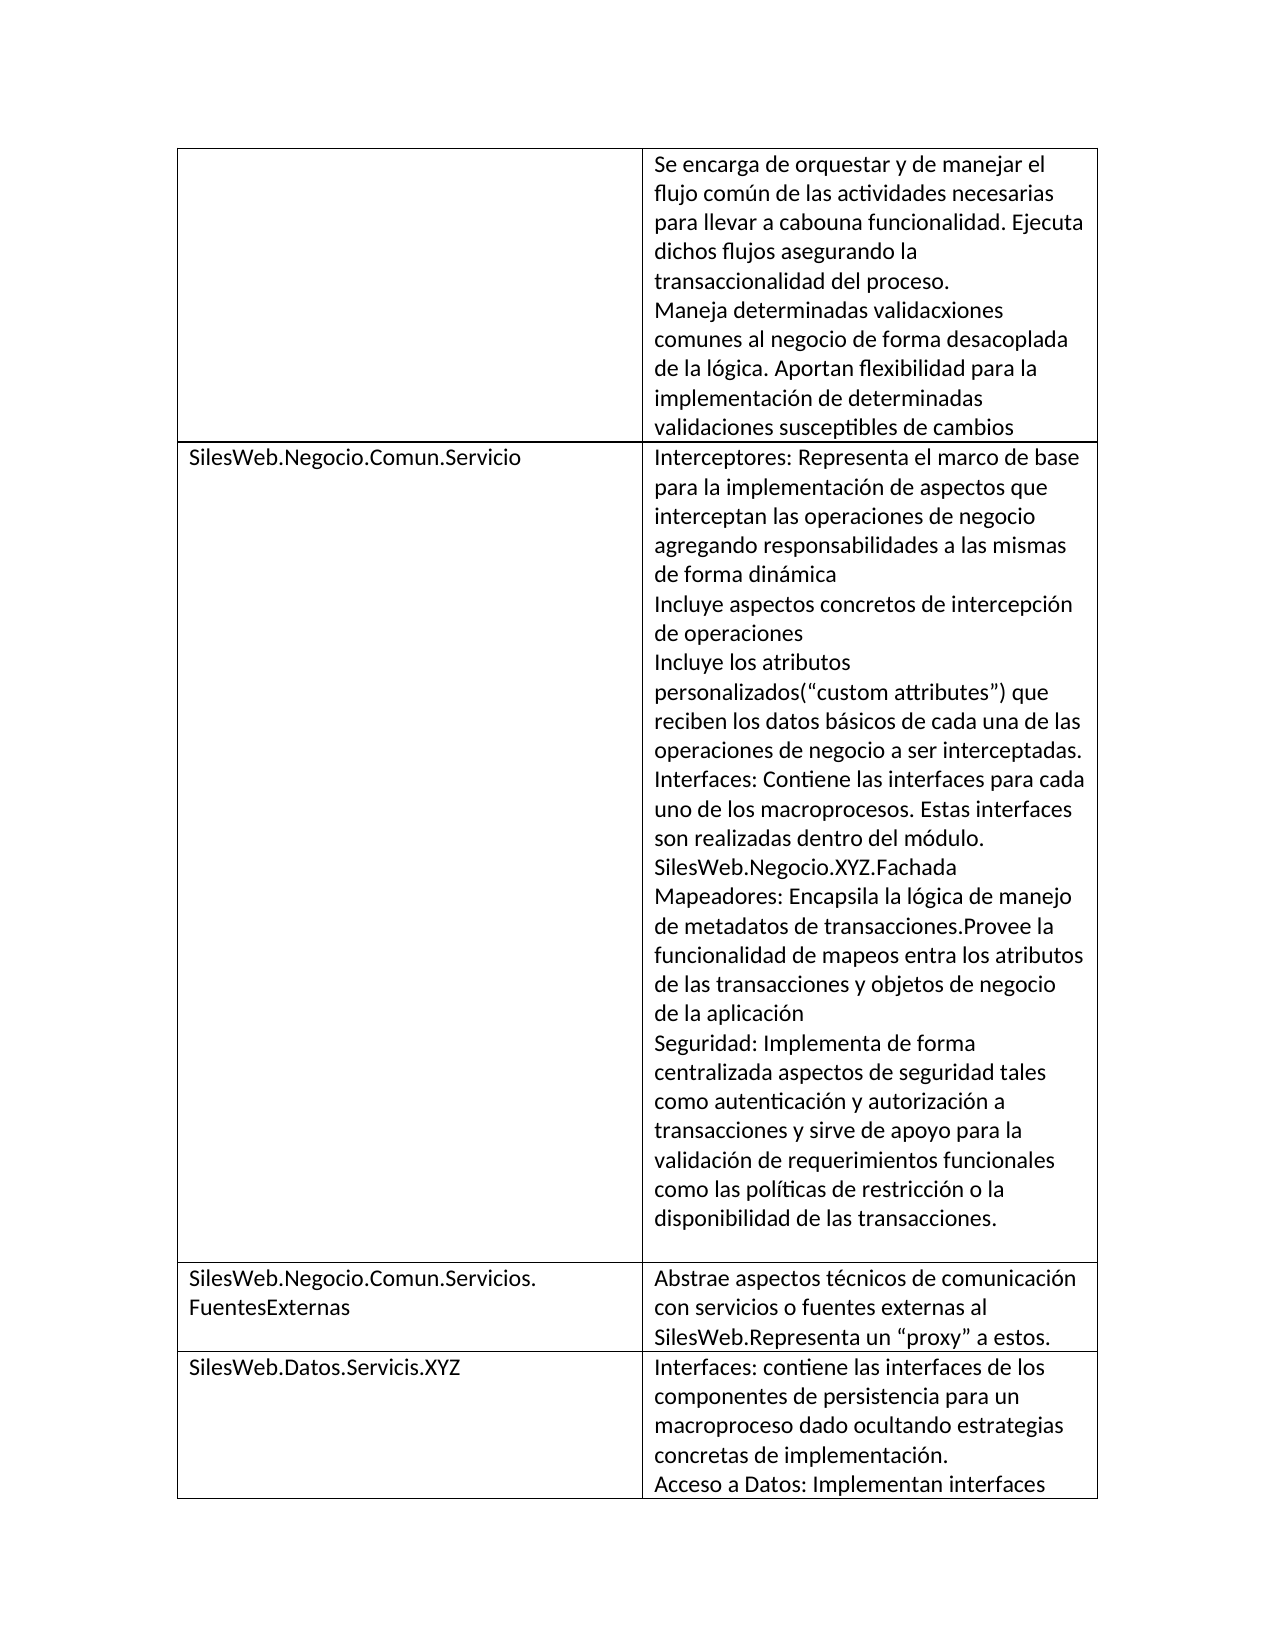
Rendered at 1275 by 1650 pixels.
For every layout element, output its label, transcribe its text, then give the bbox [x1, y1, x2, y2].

table_cell SilesWeb.Negocio.Comun.Servicios. FuentesExternas [178, 1263, 642, 1351]
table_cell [178, 149, 642, 441]
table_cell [643, 1352, 1097, 1498]
table_cell SilesWeb.Negocio.Comun.Servicio [178, 443, 642, 1262]
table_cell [178, 1352, 642, 1498]
table_cell Interceptores: Representa el marco de base para la implementación de aspectos que interceptan las operaciones de negocio agregando responsabilidades a las mismas de forma dinámica Incluye aspectos concretos de intercepción de operaciones Incluye los atributos personalizados(“custom attributes”) que reciben los datos básicos de cada una de las operaciones de negocio a ser interceptadas. Interfaces: Contiene las interfaces para cada uno de los macroprocesos. Estas interfaces son realizadas dentro del módulo. SilesWeb.Negocio.XYZ.Fachada Mapeadores: Encapsila la lógica de manejo de metadatos de transacciones.Provee la funcionalidad de mapeos entra los atributos de las transacciones y objetos de negocio de la aplicación Seguridad: Implementa de forma centralizada aspectos de seguridad tales como autenticación y autorización a transacciones y sirve de apoyo para la validación de requerimientos funcionales como las políticas de restricción o la disponibilidad de las transacciones. [643, 443, 1097, 1262]
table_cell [643, 149, 1097, 441]
table_cell Abstrae aspectos técnicos de comunicación con servicios o fuentes externas al SilesWeb.Representa un “proxy” a estos. [643, 1263, 1097, 1351]
